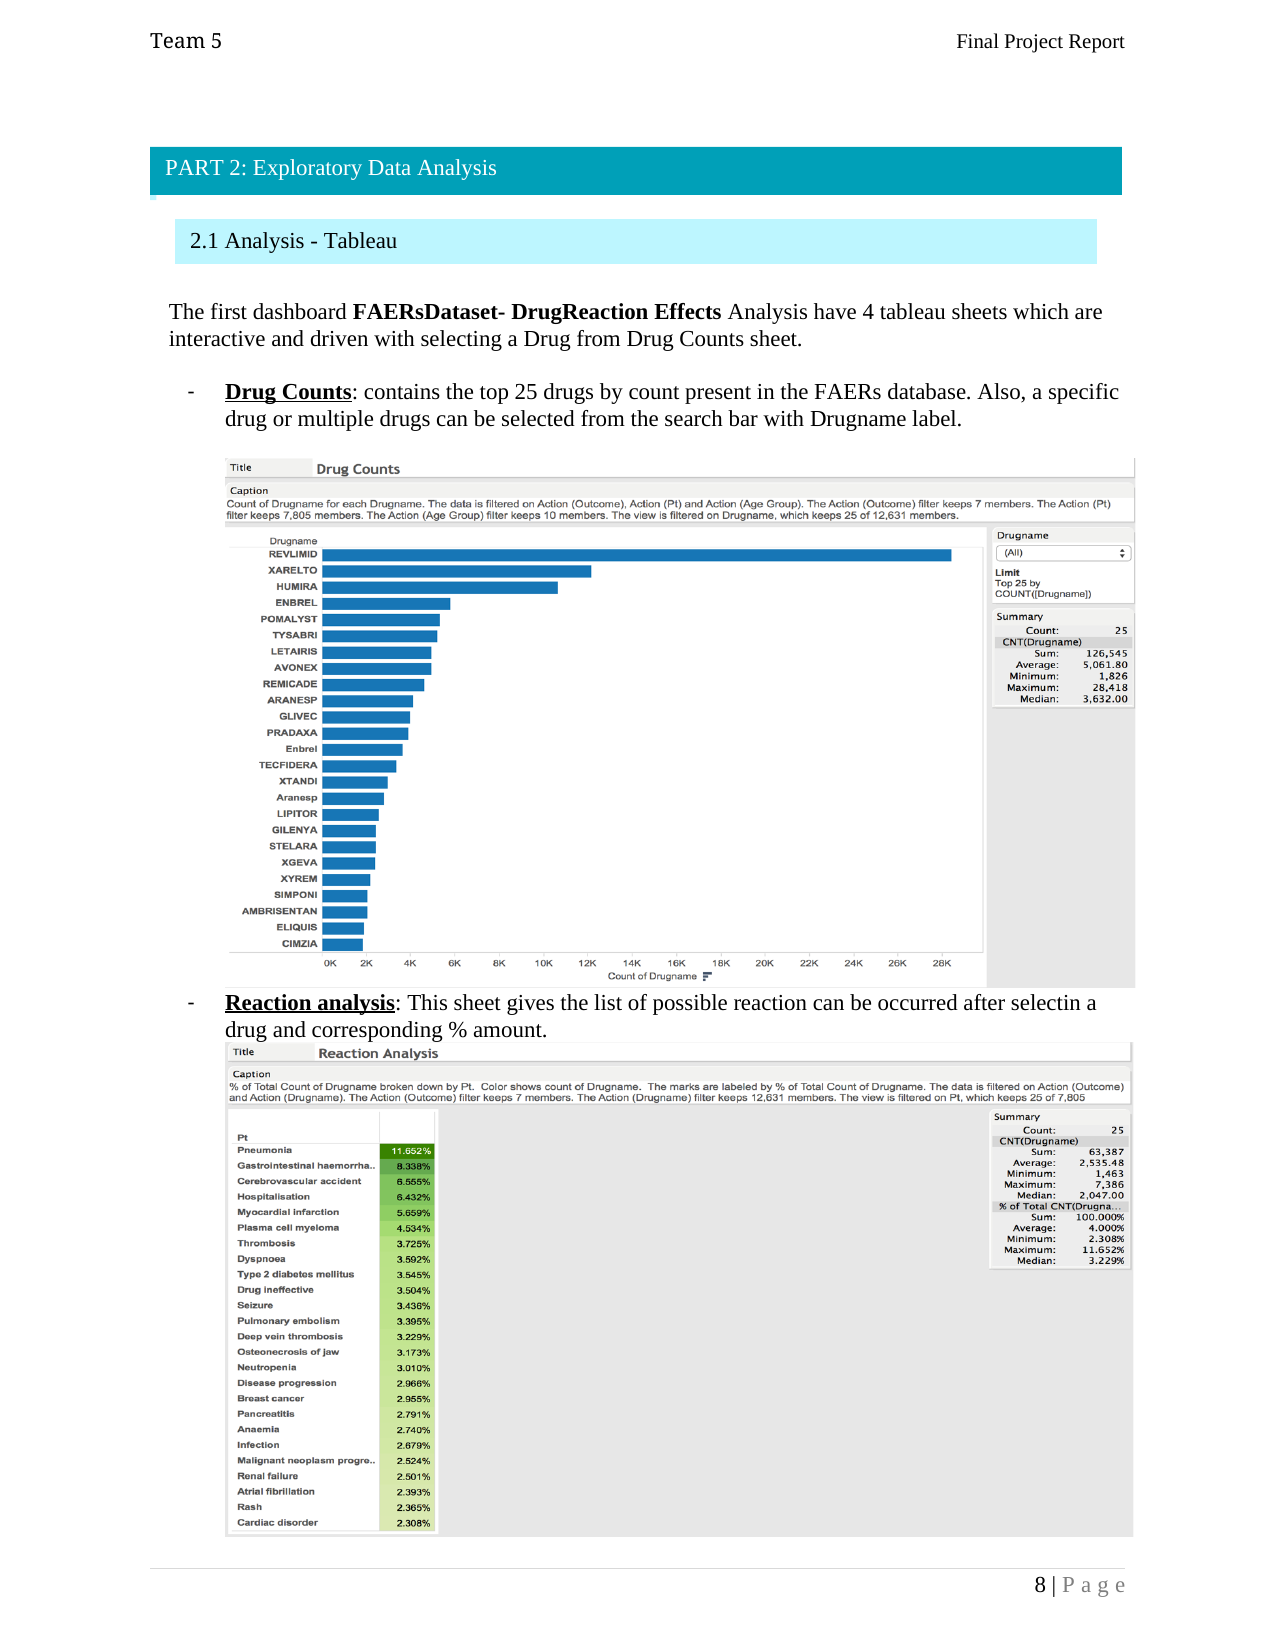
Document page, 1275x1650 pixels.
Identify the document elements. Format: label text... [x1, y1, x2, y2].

list Drug Counts: contains the top 25 drugs by count present in the FAERs database. Also, a specific drug or multiple drugs can be selected from the search bar with Drugname label. [187, 377, 1125, 432]
text The first dashboard FAERsDataset- DrugReaction Effects Analysis have 4 tableau sheets which are interactive and driven with selecting a Drug from Drug Counts sheet. [169, 298, 1125, 351]
picture [225, 458, 1136, 988]
list Reaction analysis: This sheet gives the list of possible reaction can be occurred after selectin a drug and corresponding % amount. [187, 988, 1125, 1042]
picture [225, 1042, 1134, 1537]
